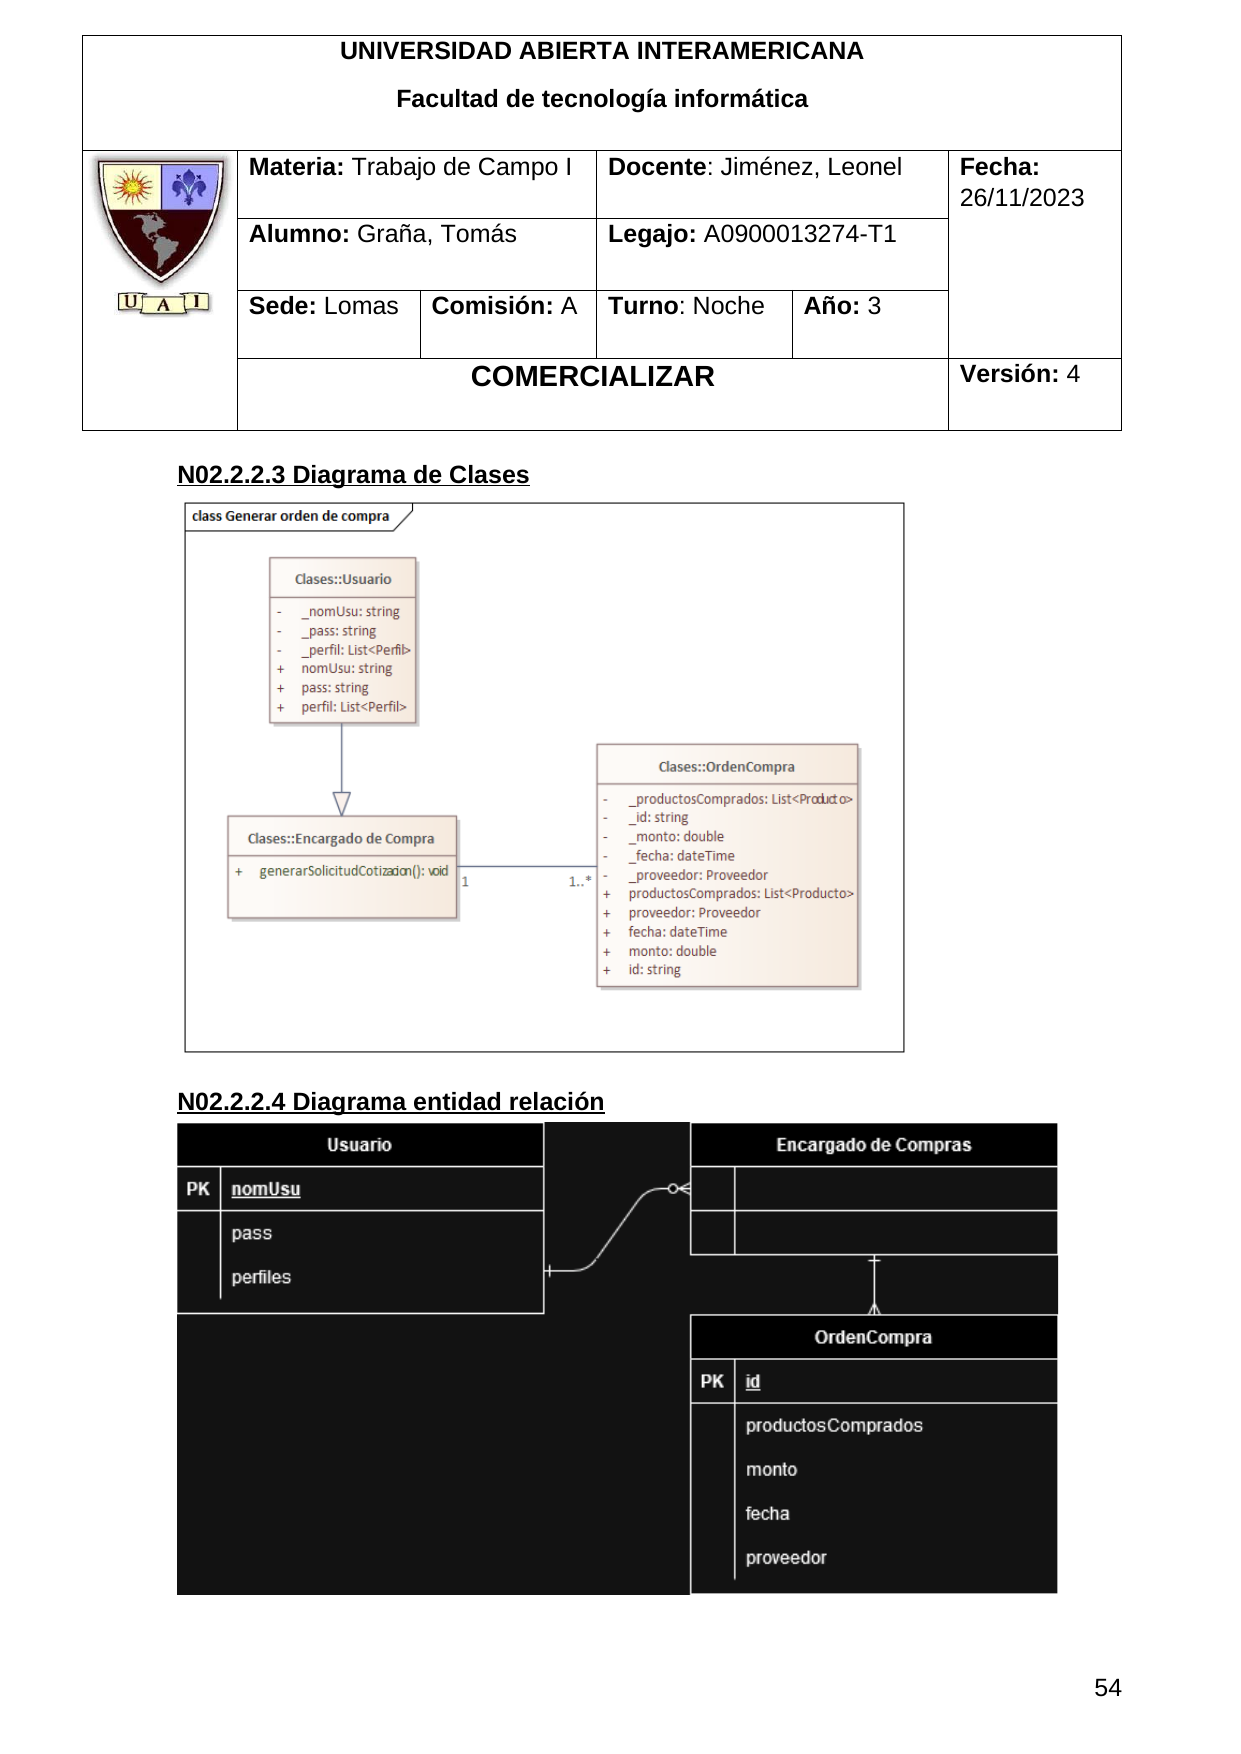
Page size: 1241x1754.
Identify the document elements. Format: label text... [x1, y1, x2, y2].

picture [177, 495, 912, 1060]
subtitle N02.2.2.3 Diagrama de Clases [177, 460, 1122, 488]
picture [177, 1122, 1059, 1595]
picture [87, 151, 234, 320]
subtitle N02.2.2.4 Diagrama entidad relación [177, 1087, 1122, 1116]
